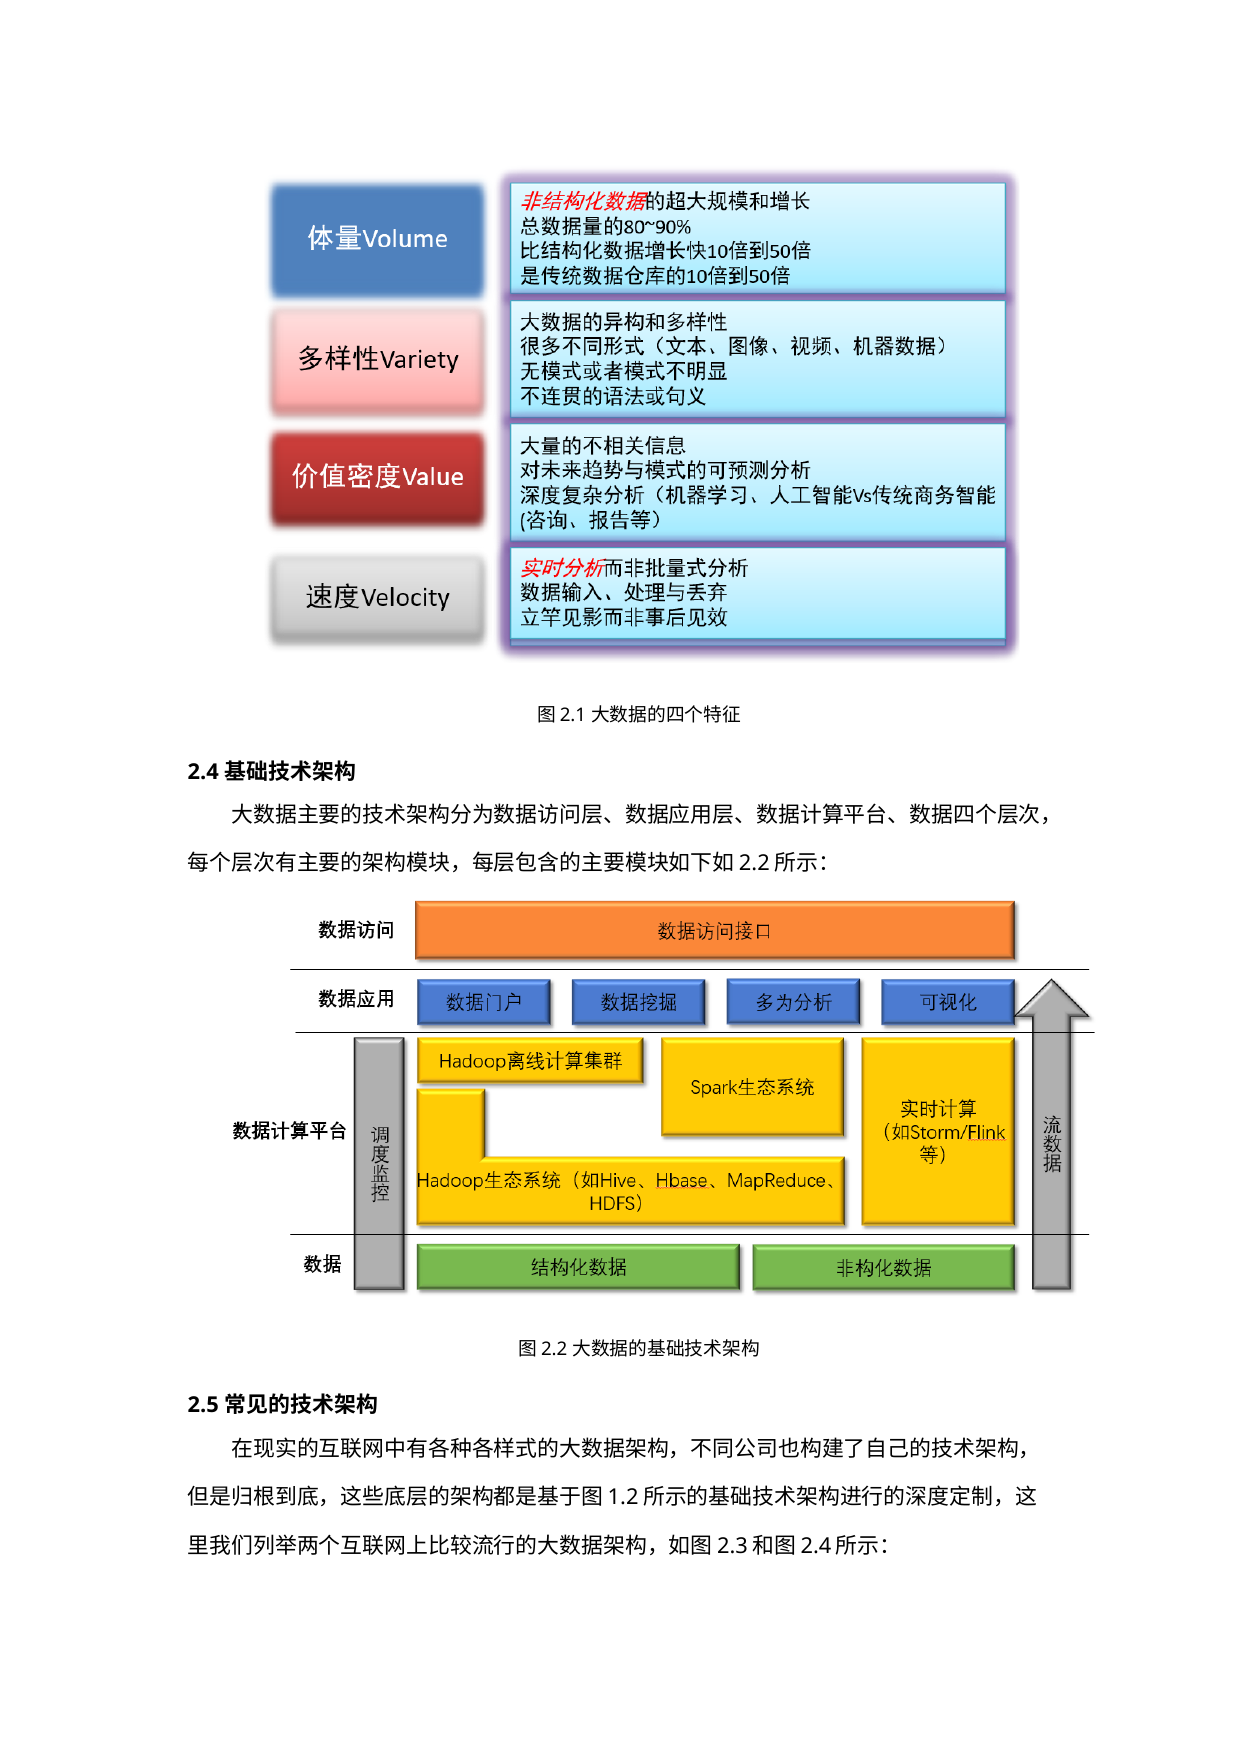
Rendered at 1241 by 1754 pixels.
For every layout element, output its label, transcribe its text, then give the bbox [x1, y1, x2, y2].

text 大数据主要的技术架构分为数据访问层、数据应用层、数据计算平台、数据四个层次，每个层次有主要的架构模块，每层包含的主要模块如下如2.2所示： [187, 796, 1053, 877]
text 图2.1 大数据的四个特征 [187, 697, 1053, 729]
subtitle 2.5 常见的技术架构 [187, 1387, 1053, 1420]
picture [231, 893, 1097, 1305]
text 图2.2 大数据的基础技术架构 [187, 1331, 1053, 1363]
text 在现实的互联网中有各种各样式的大数据架构，不同公司也构建了自己的技术架构，但是归根到底，这些底层的架构都是基于图1.2所示的基础技术架构进行的深度定制，这里我们列举两个互联网上比较流行的大数据架构，如图2.3和图2.4所示： [187, 1430, 1053, 1560]
subtitle 2.4 基础技术架构 [187, 753, 1053, 786]
picture [264, 162, 1020, 663]
